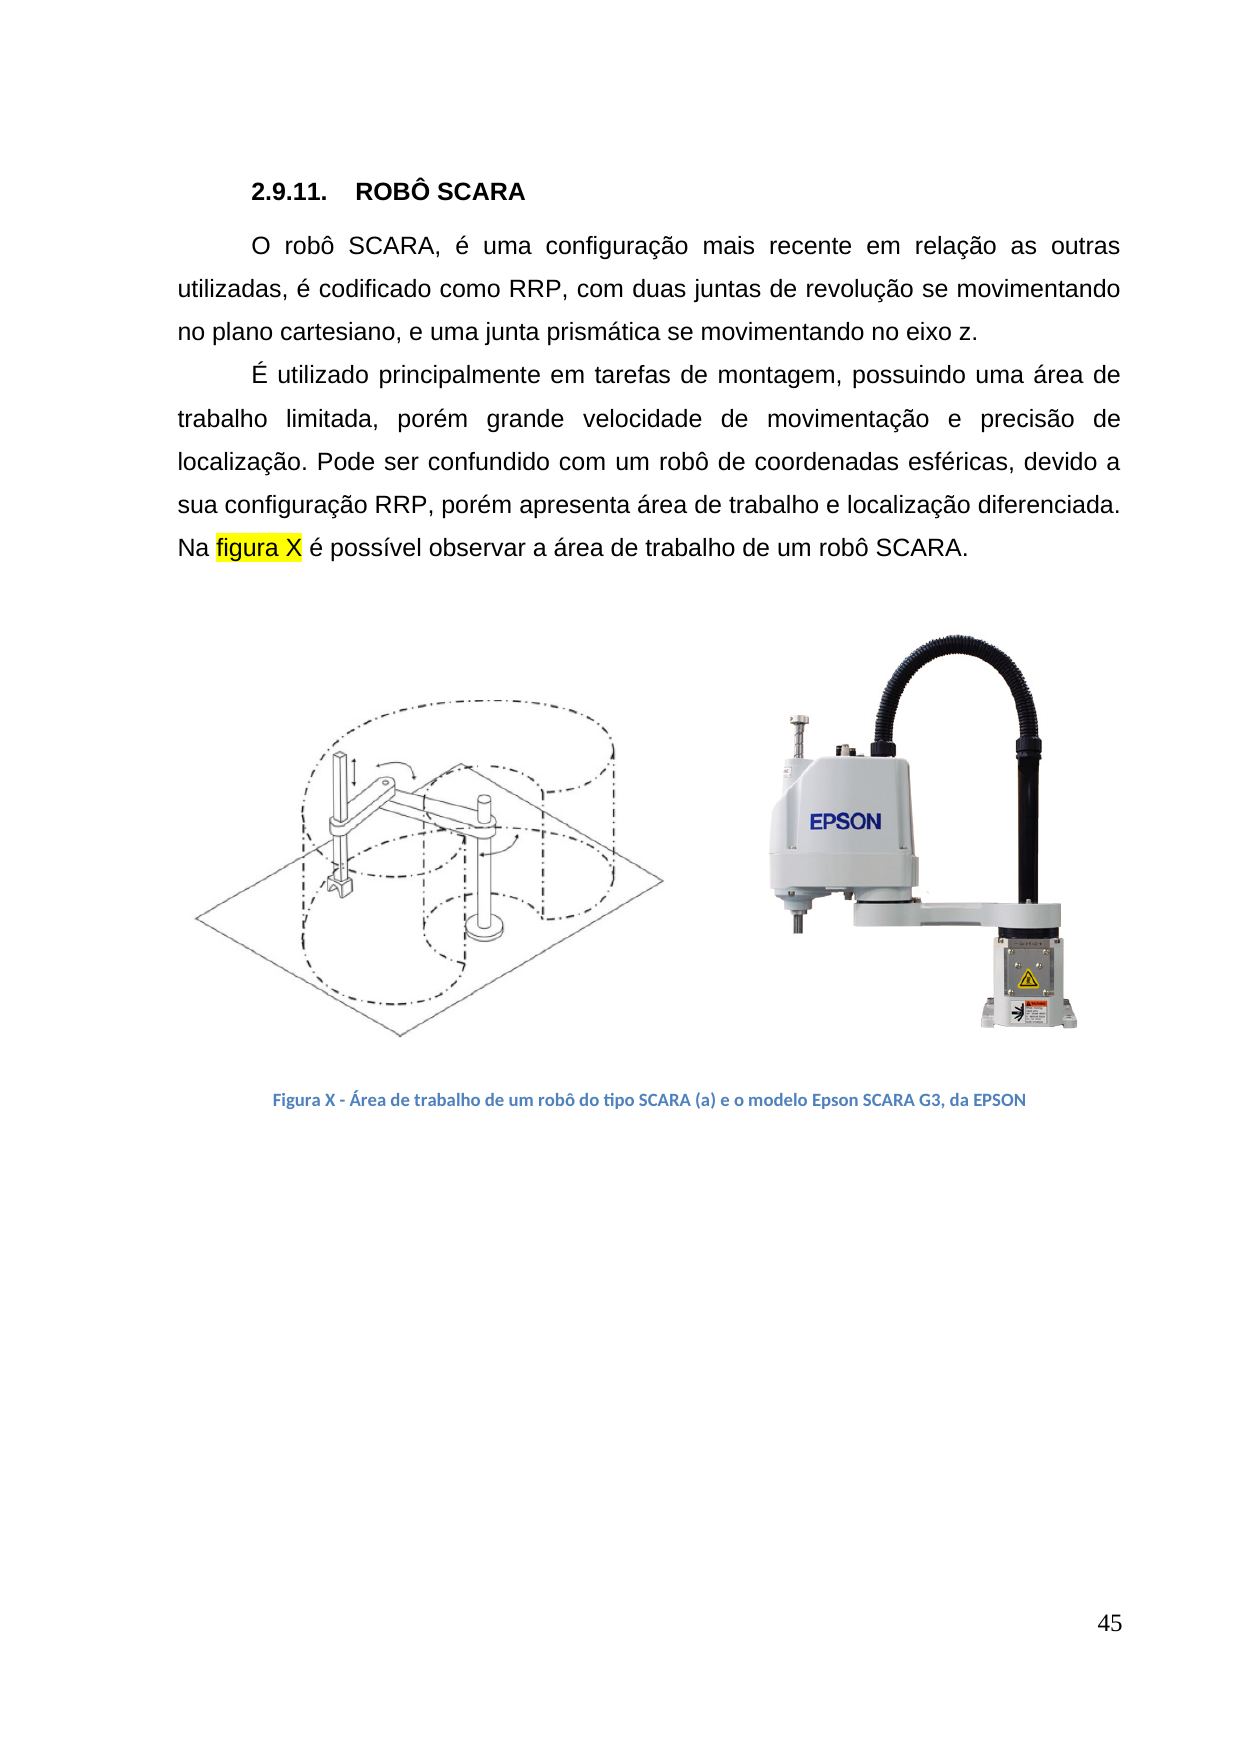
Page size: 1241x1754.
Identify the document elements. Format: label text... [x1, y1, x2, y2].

subtitle 2.9.11. ROBÔ SCARA [177, 177, 1122, 206]
text Figura X - Área de trabalho de um robô do tipo SCARA (a) e o modelo Epson SCARA G3, da EPSON [177, 1088, 1122, 1111]
text O robô SCARA, é uma configuração mais recente em relação as outras utilizadas, é codificado como RRP, com duas juntas de revolução se movimentando no plano cartesiano, e uma junta prismática se movimentando no eixo z. [177, 231, 1122, 346]
text É utilizado principalmente em tarefas de montagem, possuindo uma área de trabalho limitada, porém grande velocidade de movimentação e precisão de localização. Pode ser confundido com um robô de coordenadas esféricas, devido a sua configuração RRP, porém apresenta área de trabalho e localização diferenciada. Na figura X é possível observar a área de trabalho de um robô SCARA. [177, 360, 1122, 562]
picture [177, 629, 1122, 1064]
